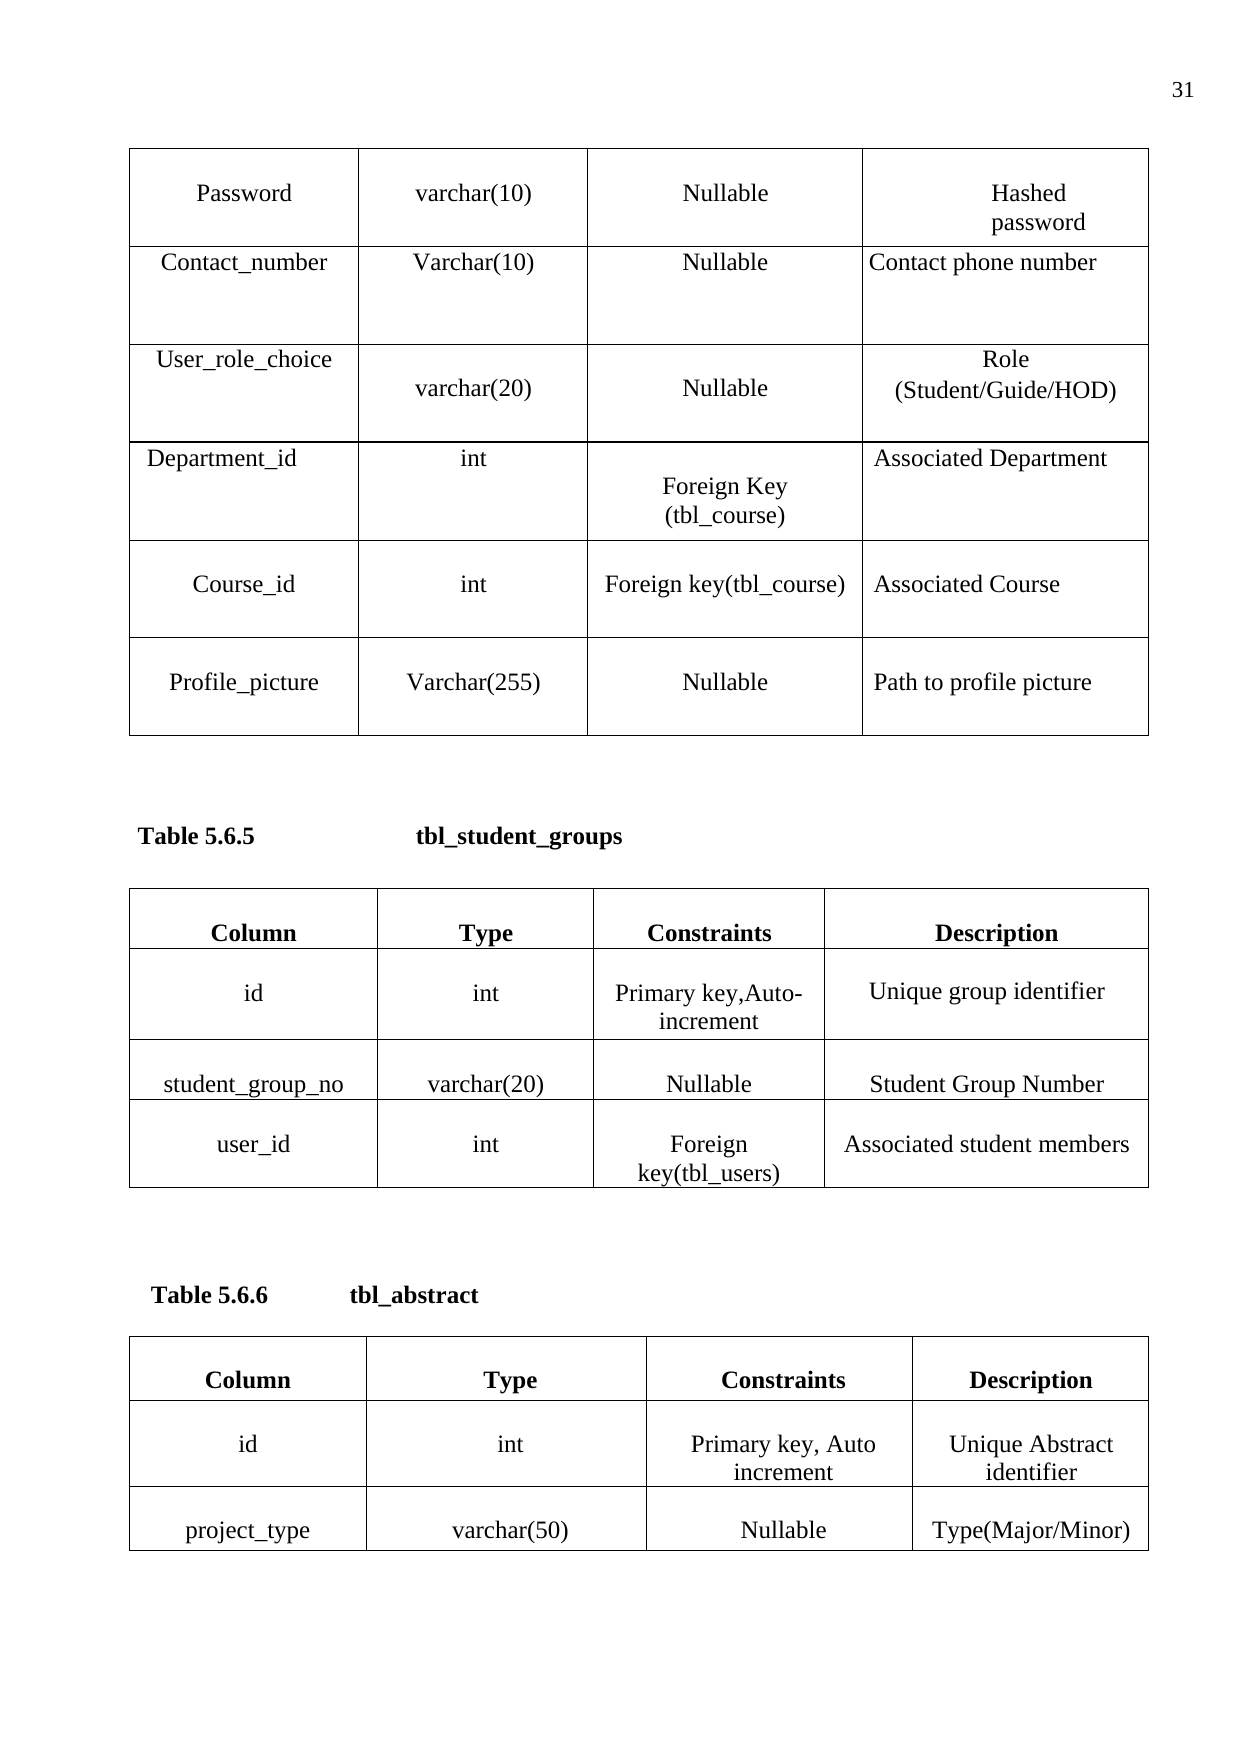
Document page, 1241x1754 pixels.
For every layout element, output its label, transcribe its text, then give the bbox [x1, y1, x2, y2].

table_cell int [378, 949, 593, 1039]
table_cell Primary key,Auto-increment [594, 949, 824, 1039]
table_cell Path to profile picture [863, 638, 1148, 735]
table_cell Primary key, Auto increment [647, 1401, 912, 1486]
table_cell Contact_number [130, 247, 358, 343]
table_header Type [367, 1337, 646, 1400]
table_cell Hashed password [863, 149, 1148, 246]
table_header Constraints [647, 1337, 912, 1400]
table_header Constraints [594, 889, 824, 948]
table_cell Course_id [130, 541, 358, 637]
table_cell id [130, 1401, 366, 1486]
table_cell Foreign Key (tbl_course) [588, 443, 862, 539]
table_cell User_role_choice [130, 345, 358, 441]
table_header Description [825, 889, 1148, 948]
text Table 5.6.6 tbl_abstract [151, 1280, 1240, 1309]
table_cell Nullable [594, 1040, 824, 1099]
table_header Column [130, 1337, 366, 1400]
table_cell Profile_picture [130, 638, 358, 735]
table_cell Password [130, 149, 358, 246]
table_cell varchar(20) [378, 1040, 593, 1099]
table_cell Nullable [588, 638, 862, 735]
table_cell Nullable [588, 149, 862, 246]
table_cell user_id [130, 1100, 377, 1187]
table_cell Associated student members [825, 1100, 1148, 1187]
table_cell Type(Major/Minor) [913, 1487, 1148, 1550]
table_cell Role (Student/Guide/HOD) [863, 345, 1148, 441]
table_header Description [913, 1337, 1148, 1400]
table_cell Associated Course [863, 541, 1148, 637]
table_cell Associated Department [863, 443, 1148, 539]
table_cell int [359, 541, 587, 637]
table_cell student_group_no [130, 1040, 377, 1099]
table_cell id [130, 949, 377, 1039]
table_cell Unique Abstract identifier [913, 1401, 1148, 1486]
text Table 5.6.5 tbl_student_groups [37, 821, 1240, 849]
table_header Type [378, 889, 593, 948]
table_header Column [130, 889, 377, 948]
table_cell int [367, 1401, 646, 1486]
table_cell Nullable [588, 345, 862, 441]
table_cell varchar(10) [359, 149, 587, 246]
table_cell Nullable [647, 1487, 912, 1550]
table_cell Varchar(10) [359, 247, 587, 343]
table_cell int [378, 1100, 593, 1187]
table_cell project_type [130, 1487, 366, 1550]
table_cell Varchar(255) [359, 638, 587, 735]
table_cell Student Group Number [825, 1040, 1148, 1099]
table_cell int [359, 443, 587, 539]
table_cell Unique group identifier [825, 949, 1148, 1039]
table_cell Contact phone number [863, 247, 1148, 343]
table_cell varchar(20) [359, 345, 587, 441]
table_cell Nullable [588, 247, 862, 343]
table_cell Department_id [130, 443, 358, 539]
table_cell varchar(50) [367, 1487, 646, 1550]
table_cell Foreign key(tbl_users) [594, 1100, 824, 1187]
table_cell Foreign key(tbl_course) [588, 541, 862, 637]
